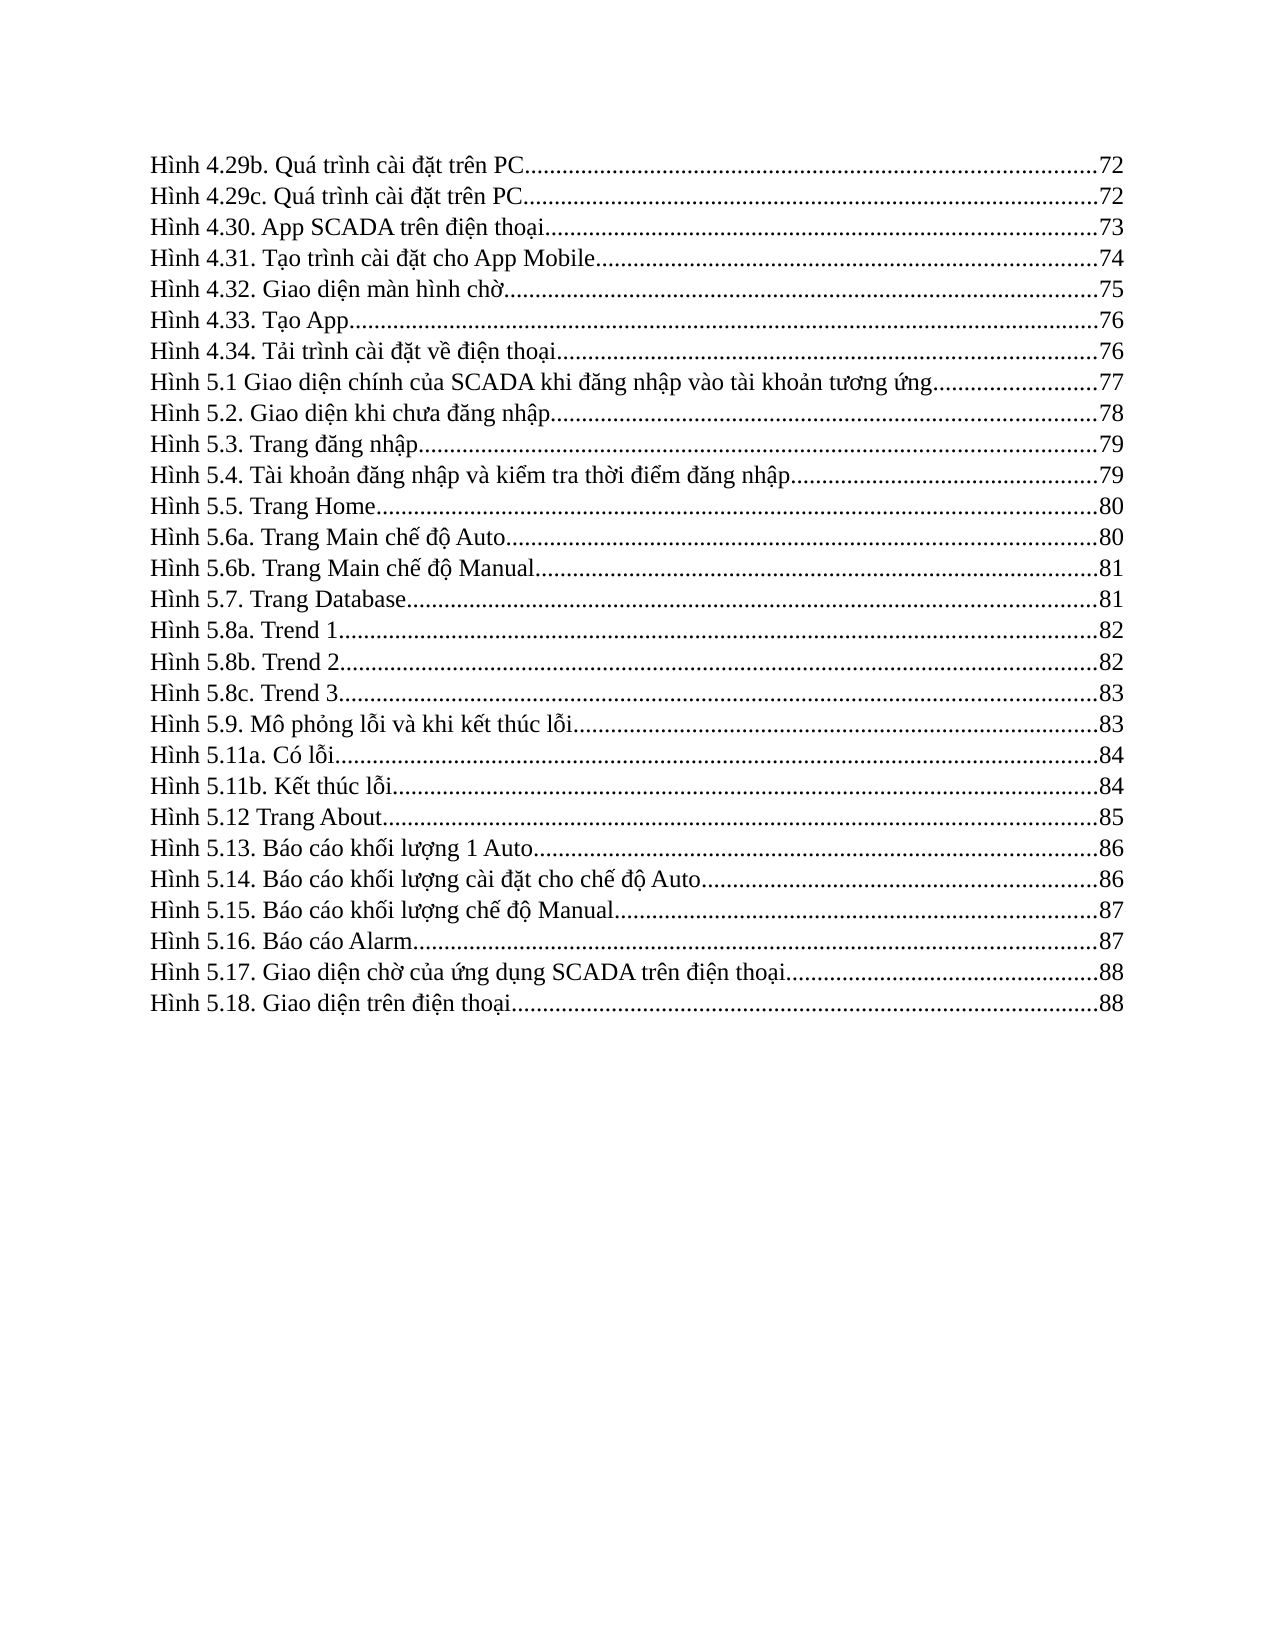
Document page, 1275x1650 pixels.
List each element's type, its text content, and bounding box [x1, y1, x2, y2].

text Hình 5.4. Tài khoản đăng nhập và kiểm tra thời điểm đăng nhập 79 [150, 460, 1125, 489]
text Hình 4.30. App SCADA trên điện thoại 73 [150, 212, 1125, 241]
text Hình 5.5. Trang Home 80 [150, 491, 1125, 520]
text Hình 5.1 Giao diện chính của SCADA khi đăng nhập vào tài khoản tương ứng 77 [150, 367, 1125, 396]
text Hình 4.29c. Quá trình cài đặt trên PC 72 [150, 181, 1125, 210]
text Hình 4.32. Giao diện màn hình chờ 75 [150, 274, 1125, 303]
text Hình 5.12 Trang About 85 [150, 802, 1125, 831]
text Hình 5.8a. Trend 1 82 [150, 616, 1125, 644]
text Hình 5.15. Báo cáo khối lượng chế độ Manual 87 [150, 895, 1125, 924]
text Hình 5.9. Mô phỏng lỗi và khi kết thúc lỗi 83 [150, 709, 1125, 737]
text Hình 5.13. Báo cáo khối lượng 1 Auto 86 [150, 833, 1125, 862]
text Hình 4.29b. Quá trình cài đặt trên PC 72 [150, 150, 1125, 179]
text Hình 5.3. Trang đăng nhập 79 [150, 429, 1125, 458]
text Hình 5.11a. Có lỗi 84 [150, 740, 1125, 768]
text Hình 5.11b. Kết thúc lỗi 84 [150, 771, 1125, 799]
text Hình 4.34. Tải trình cài đặt về điện thoại 76 [150, 336, 1125, 365]
text Hình 5.17. Giao diện chờ của ứng dụng SCADA trên điện thoại 88 [150, 957, 1125, 986]
text Hình 5.18. Giao diện trên điện thoại 88 [150, 988, 1125, 1017]
text Hình 5.16. Báo cáo Alarm 87 [150, 926, 1125, 955]
text Hình 5.8b. Trend 2 82 [150, 647, 1125, 675]
text Hình 5.6b. Trang Main chế độ Manual 81 [150, 553, 1125, 582]
text Hình 5.8c. Trend 3 83 [150, 678, 1125, 706]
text Hình 5.6a. Trang Main chế độ Auto 80 [150, 522, 1125, 551]
text Hình 5.2. Giao diện khi chưa đăng nhập 78 [150, 398, 1125, 427]
text Hình 5.7. Trang Database 81 [150, 584, 1125, 613]
text Hình 5.14. Báo cáo khối lượng cài đặt cho chế độ Auto 86 [150, 864, 1125, 893]
text Hình 4.31. Tạo trình cài đặt cho App Mobile 74 [150, 243, 1125, 272]
text Hình 4.33. Tạo App 76 [150, 305, 1125, 334]
